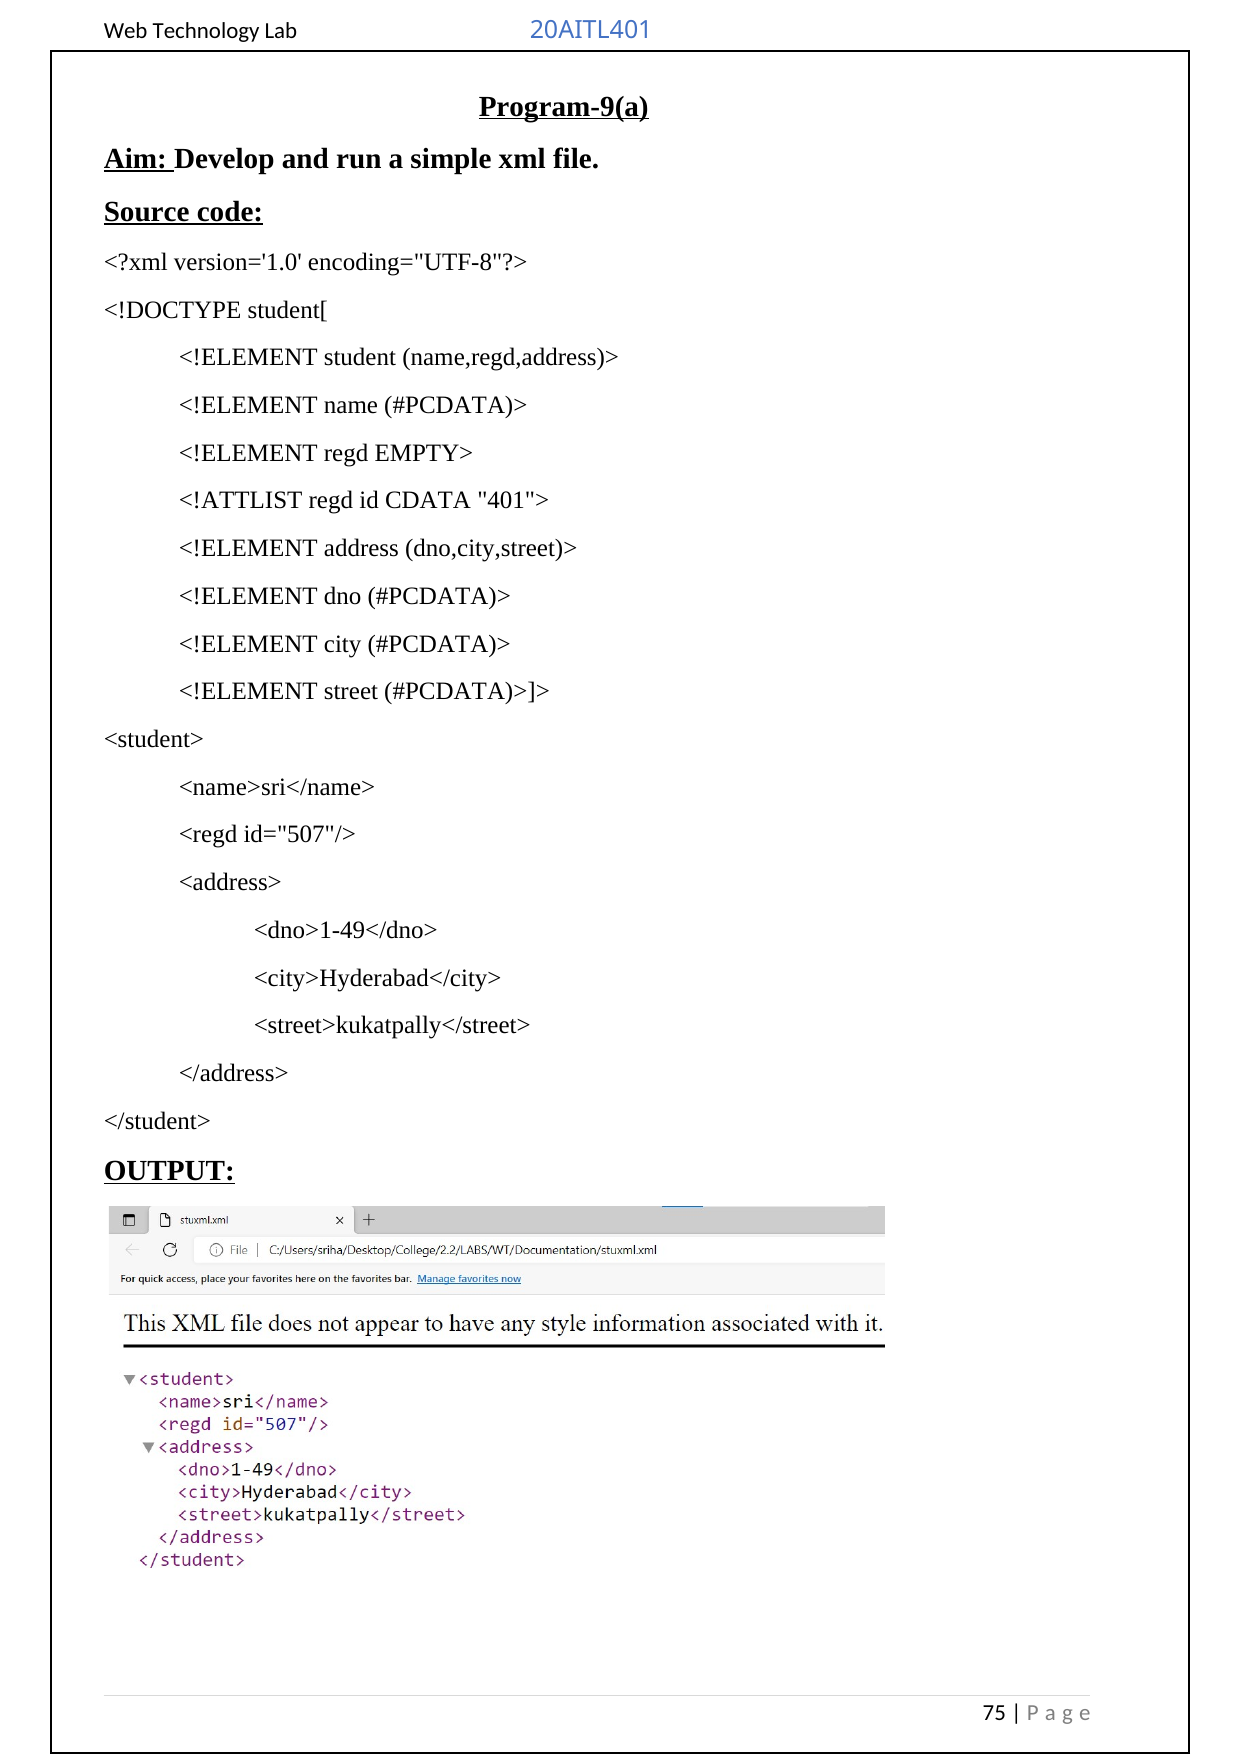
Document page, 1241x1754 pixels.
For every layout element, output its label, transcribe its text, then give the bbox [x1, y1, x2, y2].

text <address> [103, 867, 1090, 896]
text <?xml version='1.0' encoding="UTF-8"?> [103, 247, 1090, 276]
text <!ELEMENT dno (#PCDATA)> [103, 581, 1090, 610]
text <!ELEMENT city (#PCDATA)> [103, 629, 1090, 657]
text <!ELEMENT name (#PCDATA)> [103, 390, 1090, 419]
text <dno>1-49</dno> [103, 915, 1090, 944]
text Source code: [103, 194, 1090, 228]
text <student> [103, 724, 1090, 753]
text OUTPUT: [103, 1153, 1090, 1187]
text </address> [103, 1058, 1090, 1087]
text <!DOCTYPE student[ [103, 295, 1090, 323]
text </student> [103, 1106, 1090, 1134]
text <!ELEMENT address (dno,city,street)> [103, 533, 1090, 562]
text Program-9(a) [403, 89, 1090, 122]
picture [108, 1206, 885, 1614]
text <!ELEMENT regd EMPTY> [103, 438, 1090, 467]
text <city>Hyderabad</city> [103, 963, 1090, 991]
text Aim: Develop and run a simple xml file. [103, 141, 1090, 175]
text <!ELEMENT street (#PCDATA)>]> [103, 676, 1090, 705]
text <!ATTLIST regd id CDATA "401"> [103, 486, 1090, 514]
text <regd id="507"/> [103, 819, 1090, 848]
text <!ELEMENT student (name,regd,address)> [103, 342, 1090, 371]
text <name>sri</name> [103, 772, 1090, 801]
text <street>kukatpally</street> [103, 1010, 1090, 1039]
